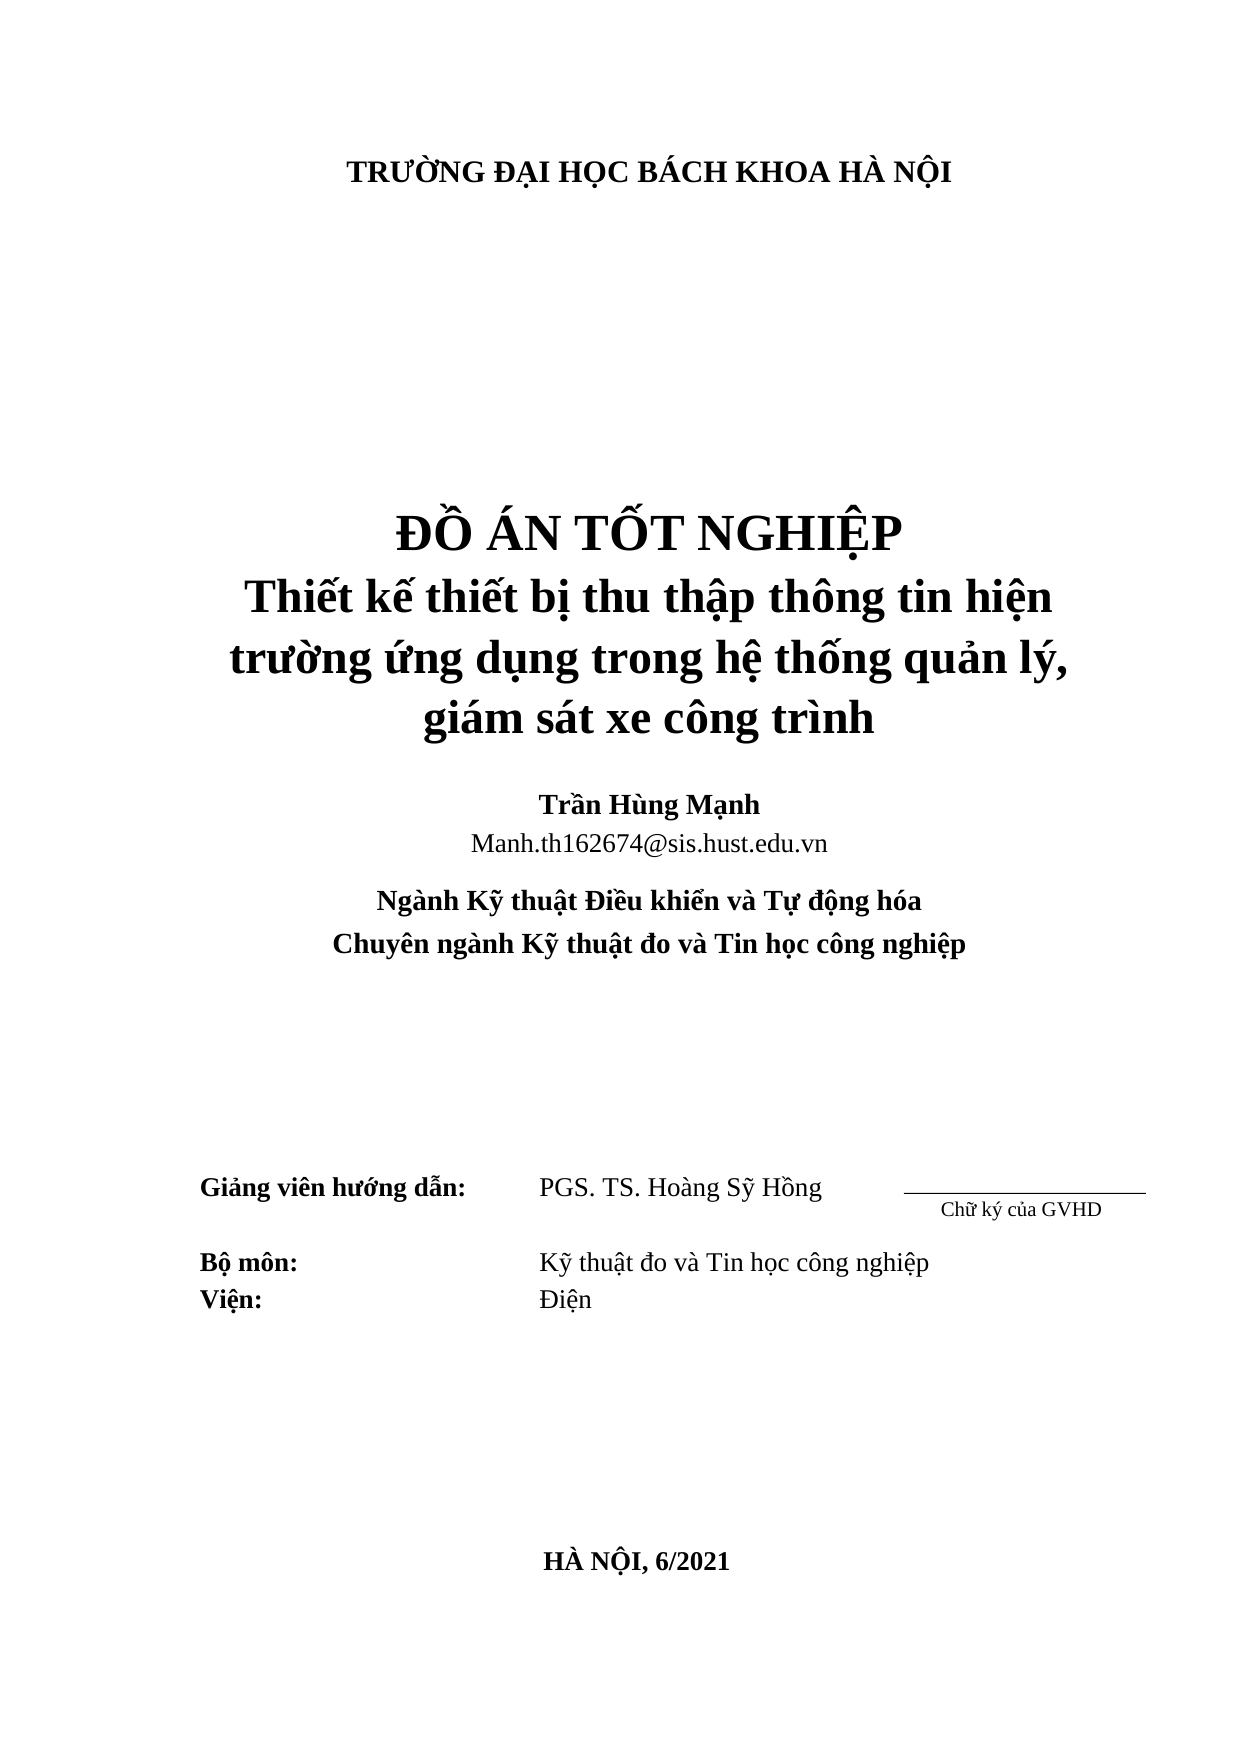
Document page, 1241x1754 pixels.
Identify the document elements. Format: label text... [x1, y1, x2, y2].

text Manh.th162674@sis.hust.edu.vn [177, 827, 1122, 858]
table_header Giảng viên hướng dẫn: [188, 1165, 528, 1202]
text Ngành Kỹ thuật Điều khiển và Tự động hóa [177, 883, 1122, 916]
table_header PGS. TS. Hoàng Sỹ Hồng [528, 1165, 1085, 1202]
table_cell Viện: [188, 1277, 528, 1389]
subtitle TRƯỜNG ĐẠI HỌC BÁCH KHOA HÀ NỘI [177, 153, 1122, 189]
table_cell Bộ môn: [188, 1203, 528, 1277]
table_cell Điện [528, 1277, 1085, 1389]
subtitle Thiết kế thiết bị thu thập thông tin hiện trường ứng dụng trong hệ thống quản lý, giám sát xe công trình [177, 568, 1122, 744]
text Chuyên ngành Kỹ thuật đo và Tin học công nghiệp [177, 926, 1122, 959]
subtitle ĐỒ ÁN TỐT NGHIỆP [177, 502, 1122, 562]
table_cell Kỹ thuật đo và Tin học công nghiệp [528, 1203, 1085, 1277]
text Trần Hùng Mạnh [177, 787, 1122, 821]
table_cell HÀ NỘI, 6/2021 [188, 1389, 1085, 1576]
